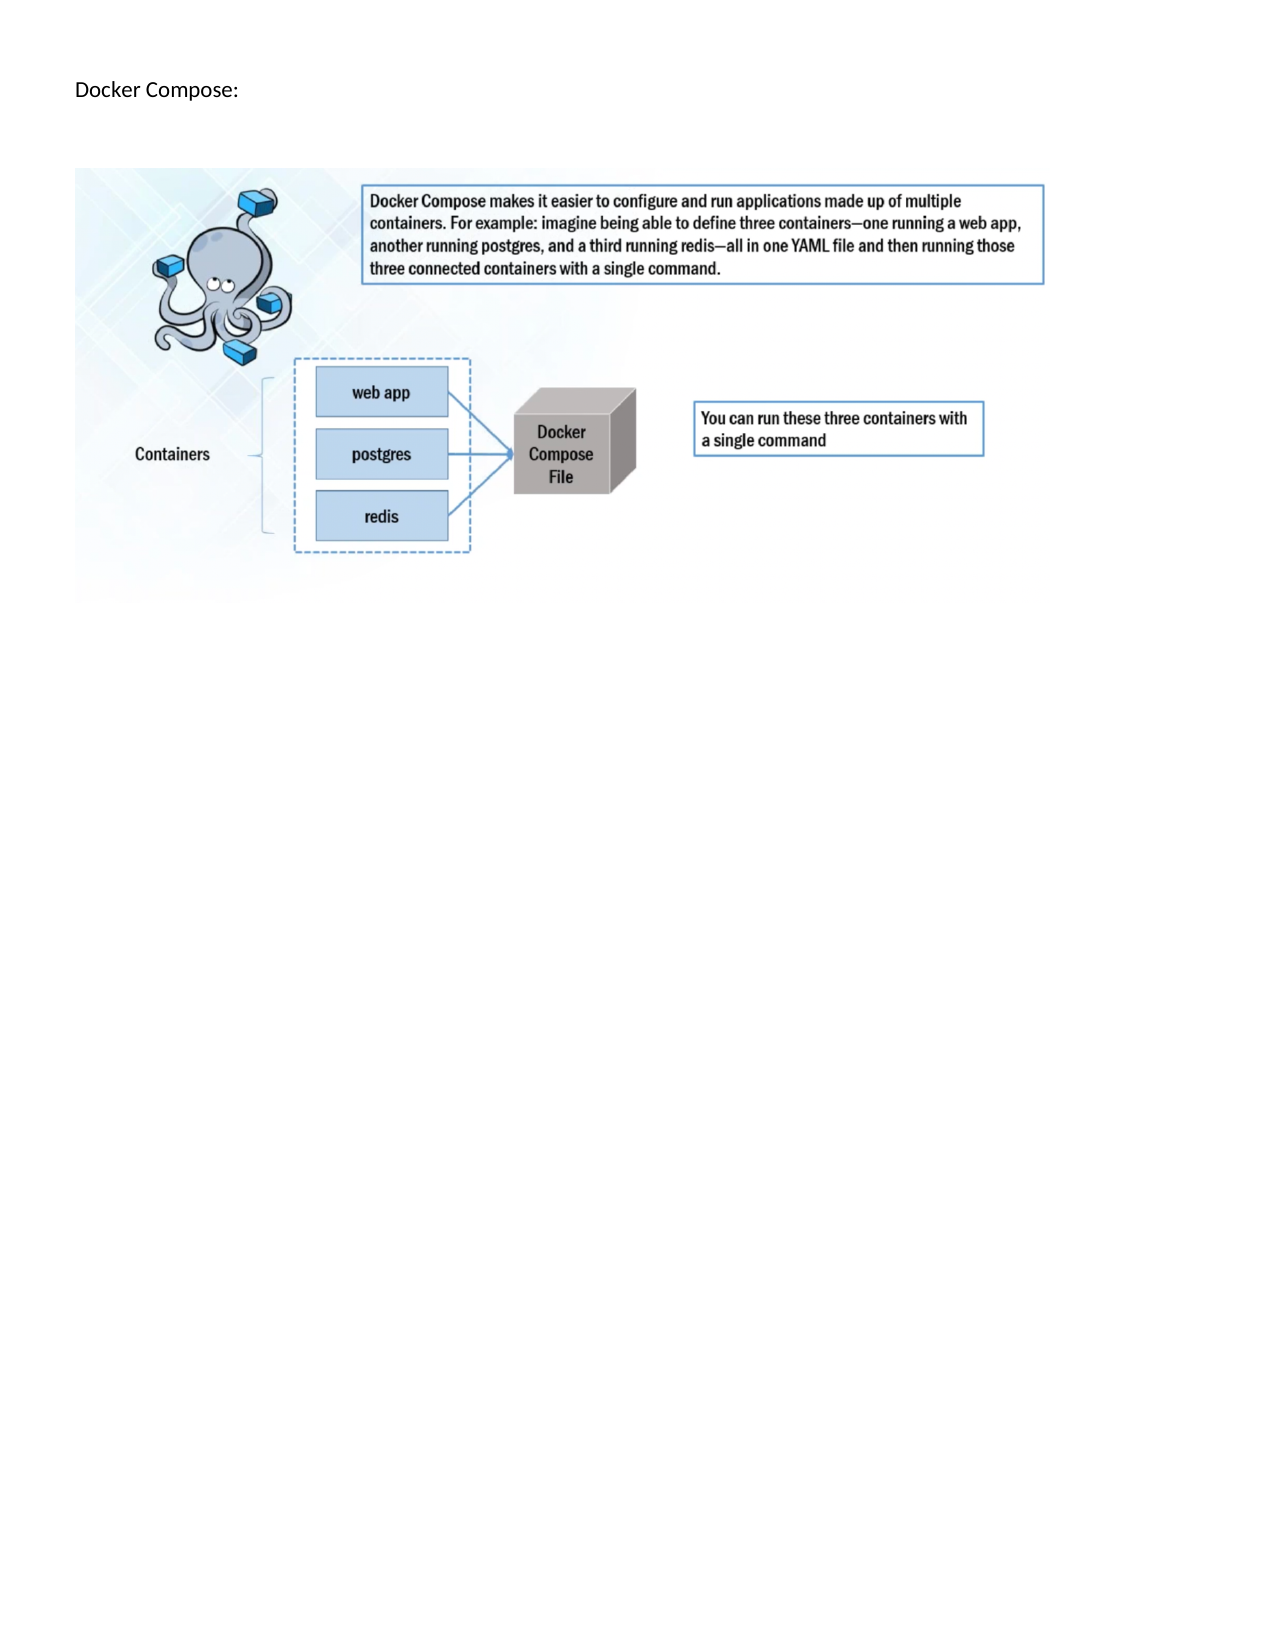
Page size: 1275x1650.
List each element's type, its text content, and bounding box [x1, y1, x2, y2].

picture [75, 168, 1050, 603]
text Docker Compose: [75, 75, 1200, 103]
